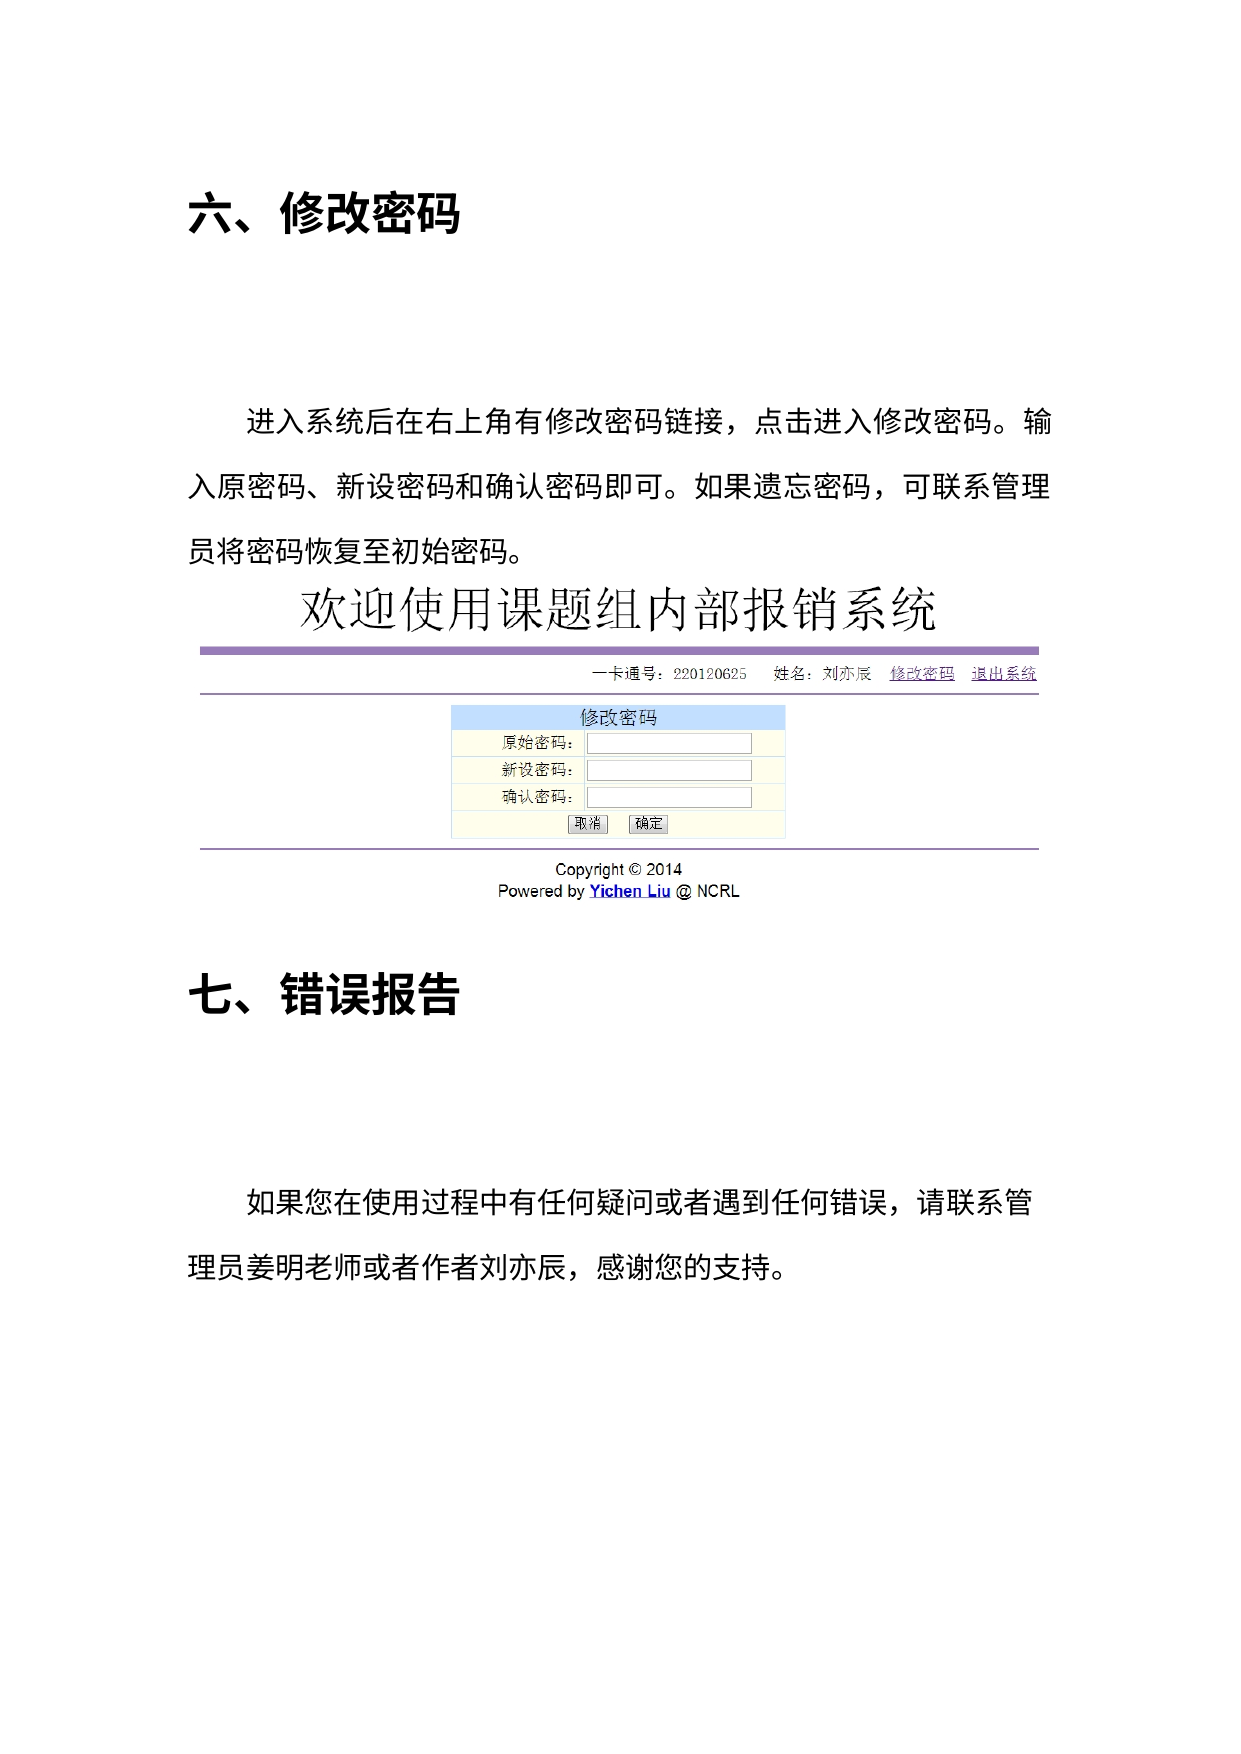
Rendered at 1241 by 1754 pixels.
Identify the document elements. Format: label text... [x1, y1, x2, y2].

subtitle 六、修改密码 [187, 162, 1053, 259]
text 进入系统后在右上角有修改密码链接，点击进入修改密码。输入原密码、新设密码和确认密码即可。如果遗忘密码，可联系管理员将密码恢复至初始密码。 [187, 387, 1053, 582]
text 如果您在使用过程中有任何疑问或者遇到任何错误，请联系管理员姜明老师或者作者刘亦辰，感谢您的支持。 [187, 1168, 1053, 1298]
subtitle 七、错误报告 [187, 943, 1053, 1040]
picture [187, 582, 1053, 907]
